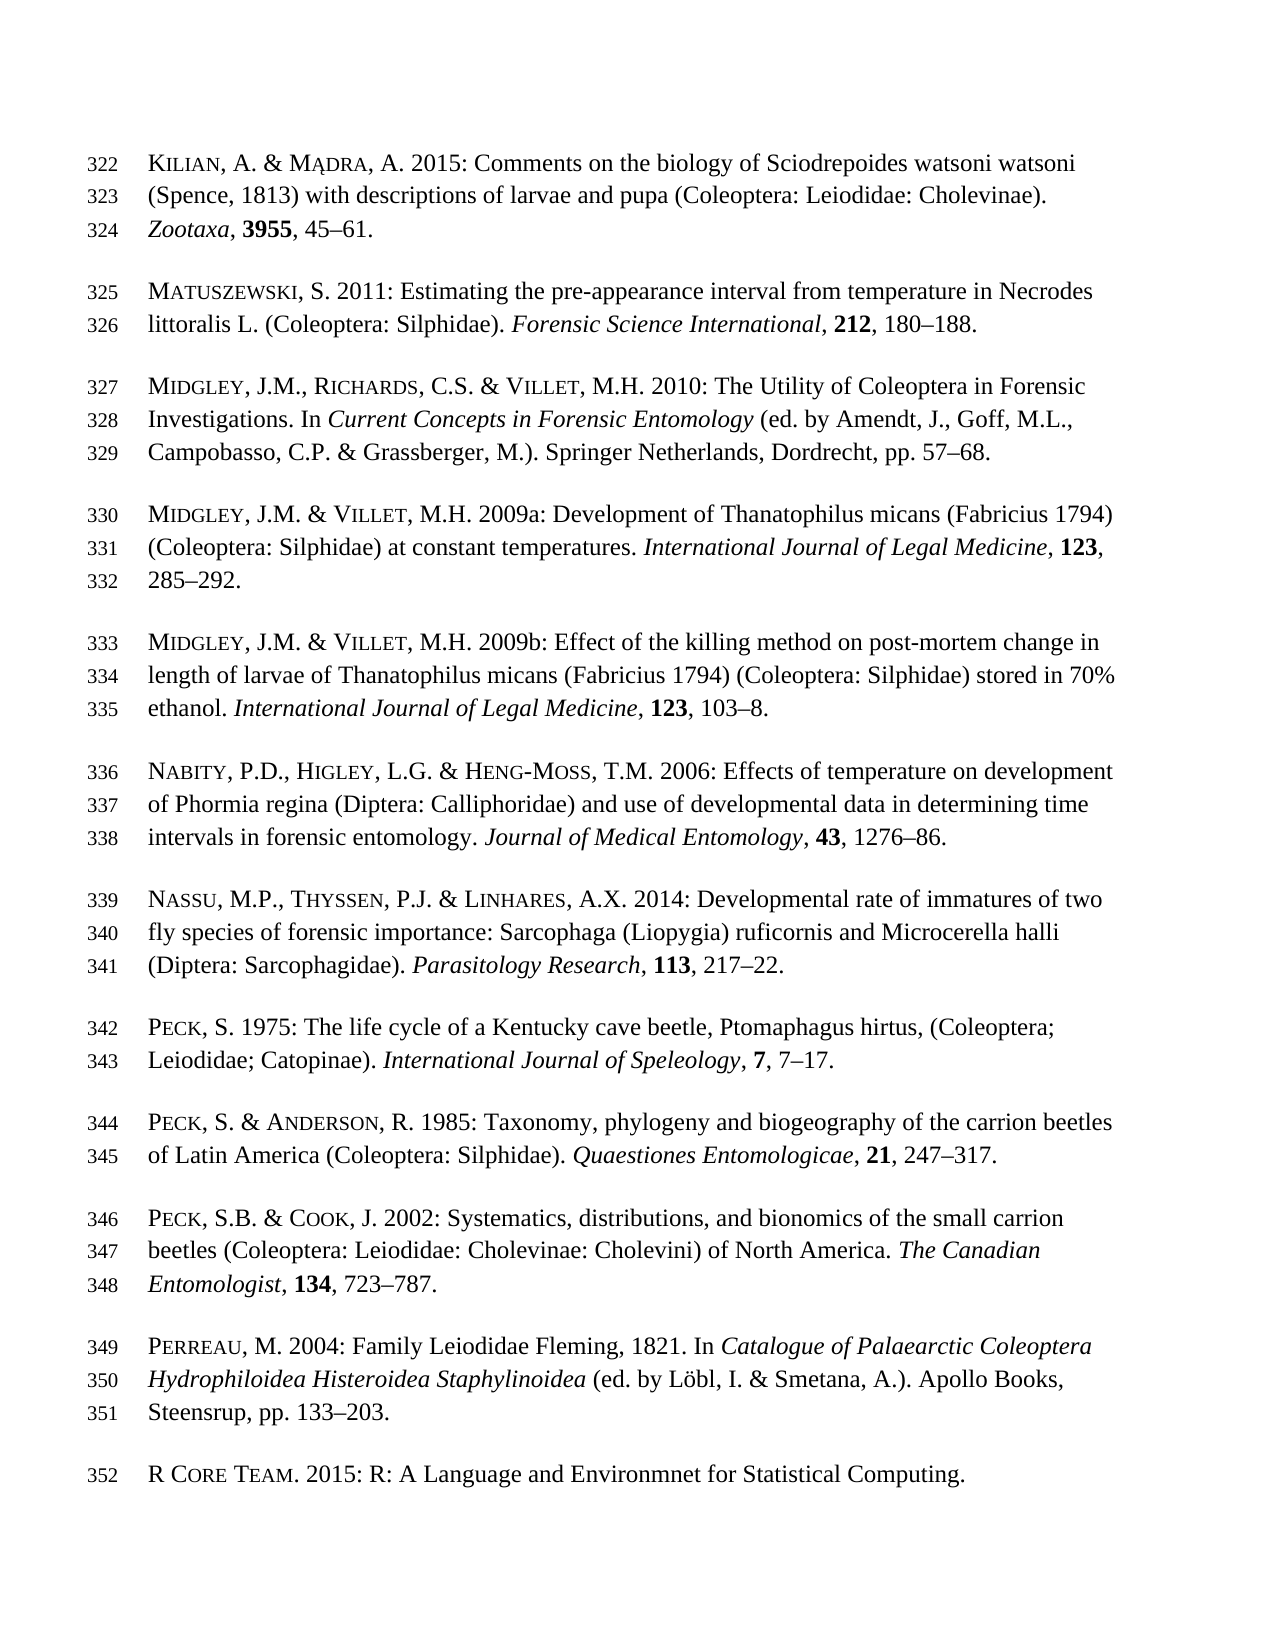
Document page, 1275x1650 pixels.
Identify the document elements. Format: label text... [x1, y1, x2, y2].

text Perreau, M. 2004: Family Leiodidae Fleming, 1821. In Catalogue of Palaearctic Coleoptera Hydrophiloidea Histeroidea Staphylinoidea (ed. by Löbl, I. & Smetana, A.). Apollo Books, Steensrup, pp. 133–203. [148, 1331, 1127, 1426]
text Peck, S.B. & Cook, J. 2002: Systematics, distributions, and bionomics of the small carrion beetles (Coleoptera: Leiodidae: Cholevinae: Cholevini) of North America. The Canadian Entomologist, 134, 723–787. [148, 1203, 1127, 1297]
text Peck, S. & Anderson, R. 1985: Taxonomy, phylogeny and biogeography of the carrion beetles of Latin America (Coleoptera: Silphidae). Quaestiones Entomologicae, 21, 247–317. [148, 1107, 1127, 1169]
text R Core Team. 2015: R: A Language and Environmnet for Statistical Computing. [148, 1459, 1127, 1488]
text Midgley, J.M., Richards, C.S. & Villet, M.H. 2010: The Utility of Coleoptera in Forensic Investigations. In Current Concepts in Forensic Entomology (ed. by Amendt, J., Goff, M.L., Campobasso, C.P. & Grassberger, M.). Springer Netherlands, Dordrecht, pp. 57–68. [148, 371, 1127, 466]
text Midgley, J.M. & Villet, M.H. 2009a: Development of Thanatophilus micans (Fabricius 1794) (Coleoptera: Silphidae) at constant temperatures. International Journal of Legal Medicine, 123, 285–292. [148, 499, 1127, 594]
text Midgley, J.M. & Villet, M.H. 2009b: Effect of the killing method on post-mortem change in length of larvae of Thanatophilus micans (Fabricius 1794) (Coleoptera: Silphidae) stored in 70% ethanol. International Journal of Legal Medicine, 123, 103–8. [148, 627, 1127, 722]
text Peck, S. 1975: The life cycle of a Kentucky cave beetle, Ptomaphagus hirtus, (Coleoptera; Leiodidae; Catopinae). International Journal of Speleology, 7, 7–17. [148, 1012, 1127, 1074]
text Matuszewski, S. 2011: Estimating the pre-appearance interval from temperature in Necrodes littoralis L. (Coleoptera: Silphidae). Forensic Science International, 212, 180–188. [148, 276, 1127, 338]
text Nassu, M.P., Thyssen, P.J. & Linhares, A.X. 2014: Developmental rate of immatures of two fly species of forensic importance: Sarcophaga (Liopygia) ruficornis and Microcerella halli (Diptera: Sarcophagidae). Parasitology Research, 113, 217–22. [148, 884, 1127, 979]
text Kilian, A. & Mądra, A. 2015: Comments on the biology of Sciodrepoides watsoni watsoni (Spence, 1813) with descriptions of larvae and pupa (Coleoptera: Leiodidae: Cholevinae). Zootaxa, 3955, 45–61. [148, 148, 1127, 242]
text Nabity, P.D., Higley, L.G. & Heng-Moss, T.M. 2006: Effects of temperature on development of Phormia regina (Diptera: Calliphoridae) and use of developmental data in determining time intervals in forensic entomology. Journal of Medical Entomology, 43, 1276–86. [148, 756, 1127, 851]
